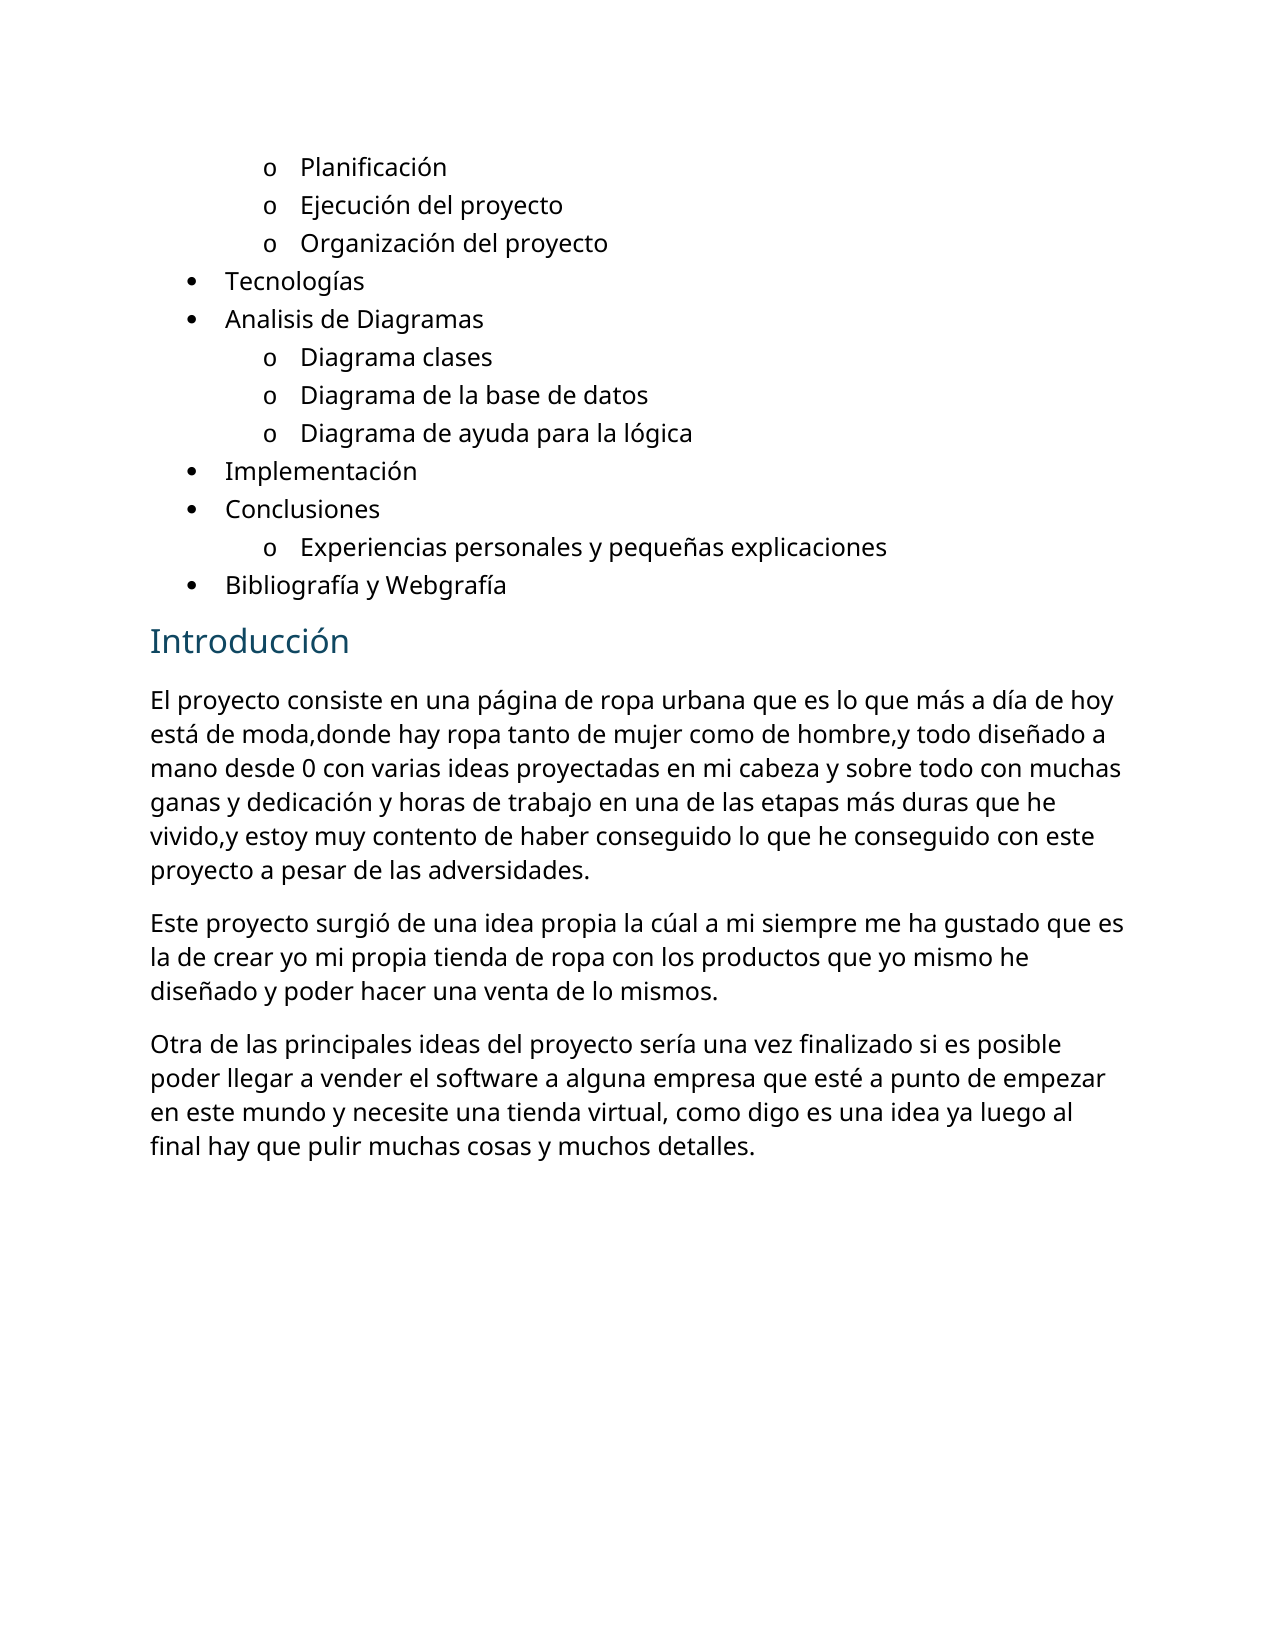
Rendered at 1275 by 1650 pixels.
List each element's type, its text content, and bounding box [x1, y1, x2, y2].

list Diagrama clases [262, 340, 1125, 374]
list Diagrama de ayuda para la lógica [262, 416, 1125, 450]
subtitle Introducción [150, 618, 1125, 663]
text Otra de las principales ideas del proyecto sería una vez finalizado si es posible poder llegar a vender el software a alguna empresa que esté a punto de empezar en este mundo y necesite una tienda virtual, como digo es una idea ya luego al final hay que pulir muchas cosas y muchos detalles. [150, 1026, 1125, 1163]
list Diagrama de la base de datos [262, 378, 1125, 412]
list Conclusiones [187, 492, 1125, 526]
list Experiencias personales y pequeñas explicaciones [262, 529, 1125, 564]
list Planificación [262, 150, 1125, 184]
text El proyecto consiste en una página de ropa urbana que es lo que más a día de hoy está de moda,donde hay ropa tanto de mujer como de hombre,y todo diseñado a mano desde 0 con varias ideas proyectadas en mi cabeza y sobre todo con muchas ganas y dedicación y horas de trabajo en una de las etapas más duras que he vivido,y estoy muy contento de haber conseguido lo que he conseguido con este proyecto a pesar de las adversidades. [150, 682, 1125, 887]
list Implementación [187, 454, 1125, 488]
list Analisis de Diagramas [187, 302, 1125, 336]
text Este proyecto surgió de una idea propia la cúal a mi siempre me ha gustado que es la de crear yo mi propia tienda de ropa con los productos que yo mismo he diseñado y poder hacer una venta de lo mismos. [150, 905, 1125, 1008]
list Bibliografía y Webgrafía [187, 567, 1125, 601]
list Tecnologías [187, 264, 1125, 298]
list Organización del proyecto [262, 226, 1125, 260]
list Ejecución del proyecto [262, 188, 1125, 222]
